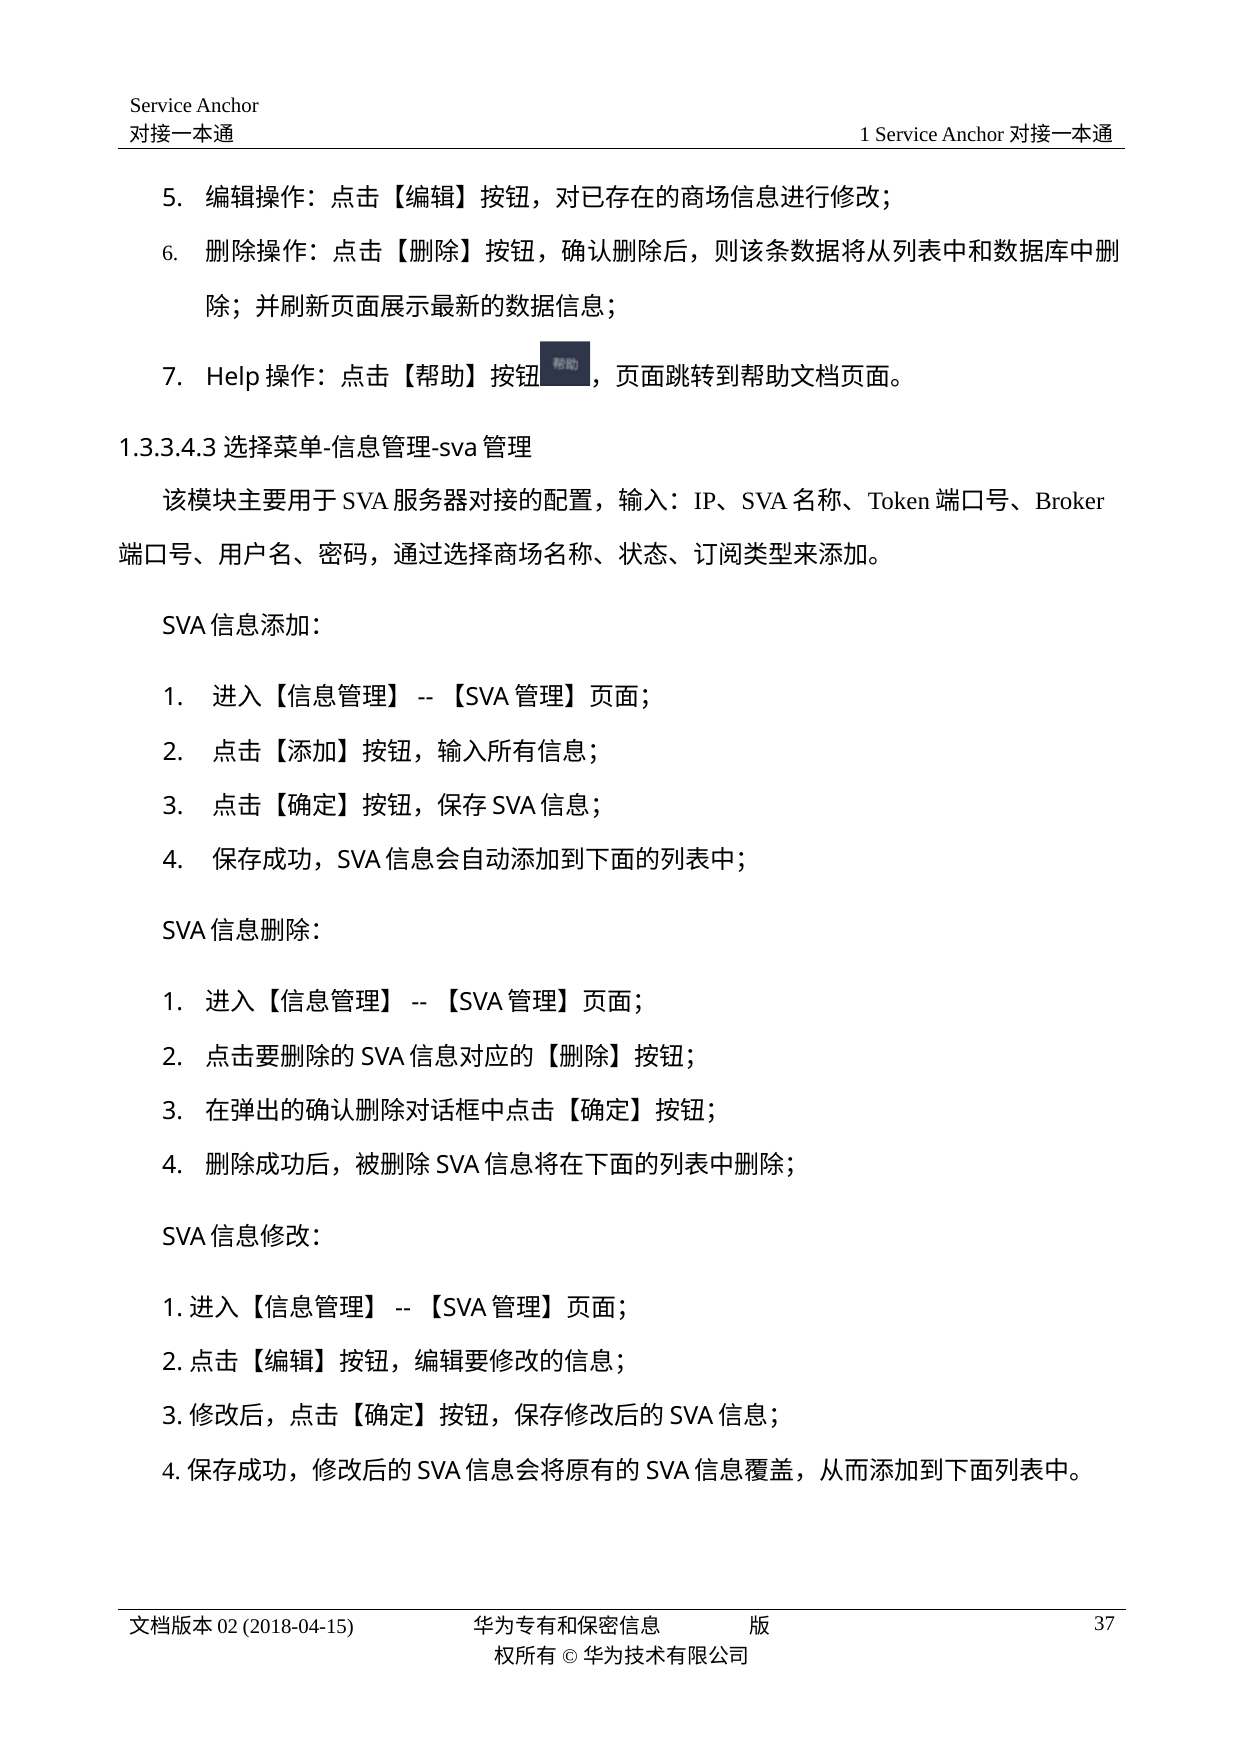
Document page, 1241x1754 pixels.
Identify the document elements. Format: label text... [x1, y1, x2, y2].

list Help操作：点击【帮助】按钮，页面跳转到帮助文档页面。 [162, 340, 1122, 392]
list 点击要删除的SVA信息对应的【删除】按钮； [162, 1036, 1122, 1072]
list 删除操作：点击【删除】按钮，确认删除后，则该条数据将从列表中和数据库中删除；并刷新页面展示最新的数据信息； [162, 232, 1122, 322]
list 保存成功，SVA信息会自动添加到下面的列表中； [162, 840, 1122, 876]
text SVA信息修改： [162, 1216, 1122, 1252]
list 点击【确定】按钮，保存SVA信息； [162, 785, 1122, 822]
list 进入【信息管理】 -- 【SVA管理】页面； [162, 677, 1122, 713]
list 点击【编辑】按钮，编辑要修改的信息； [162, 1341, 1122, 1378]
list 保存成功，修改后的SVA信息会将原有的SVA信息覆盖，从而添加到下面列表中。 [162, 1450, 1122, 1486]
text SVA信息添加： [118, 606, 1122, 642]
subtitle 选择菜单-信息管理-sva管理 [118, 427, 1122, 463]
list 点击【添加】按钮，输入所有信息； [162, 731, 1122, 767]
list 删除成功后，被删除SVA信息将在下面的列表中删除； [162, 1145, 1122, 1181]
list 进入【信息管理】 -- 【SVA管理】页面； [162, 1287, 1122, 1323]
list 进入【信息管理】 -- 【SVA管理】页面； [162, 982, 1122, 1018]
picture [540, 340, 590, 386]
text 该模块主要用于SVA服务器对接的配置，输入：IP、SVA名称、Token端口号、Broker端口号、用户名、密码，通过选择商场名称、状态、订阅类型来添加。 [118, 480, 1122, 571]
text SVA信息删除： [118, 911, 1122, 947]
list 在弹出的确认删除对话框中点击【确定】按钮； [162, 1091, 1122, 1127]
list 修改后，点击【确定】按钮，保存修改后的SVA信息； [162, 1396, 1122, 1432]
list 编辑操作：点击【编辑】按钮，对已存在的商场信息进行修改； [162, 177, 1122, 213]
